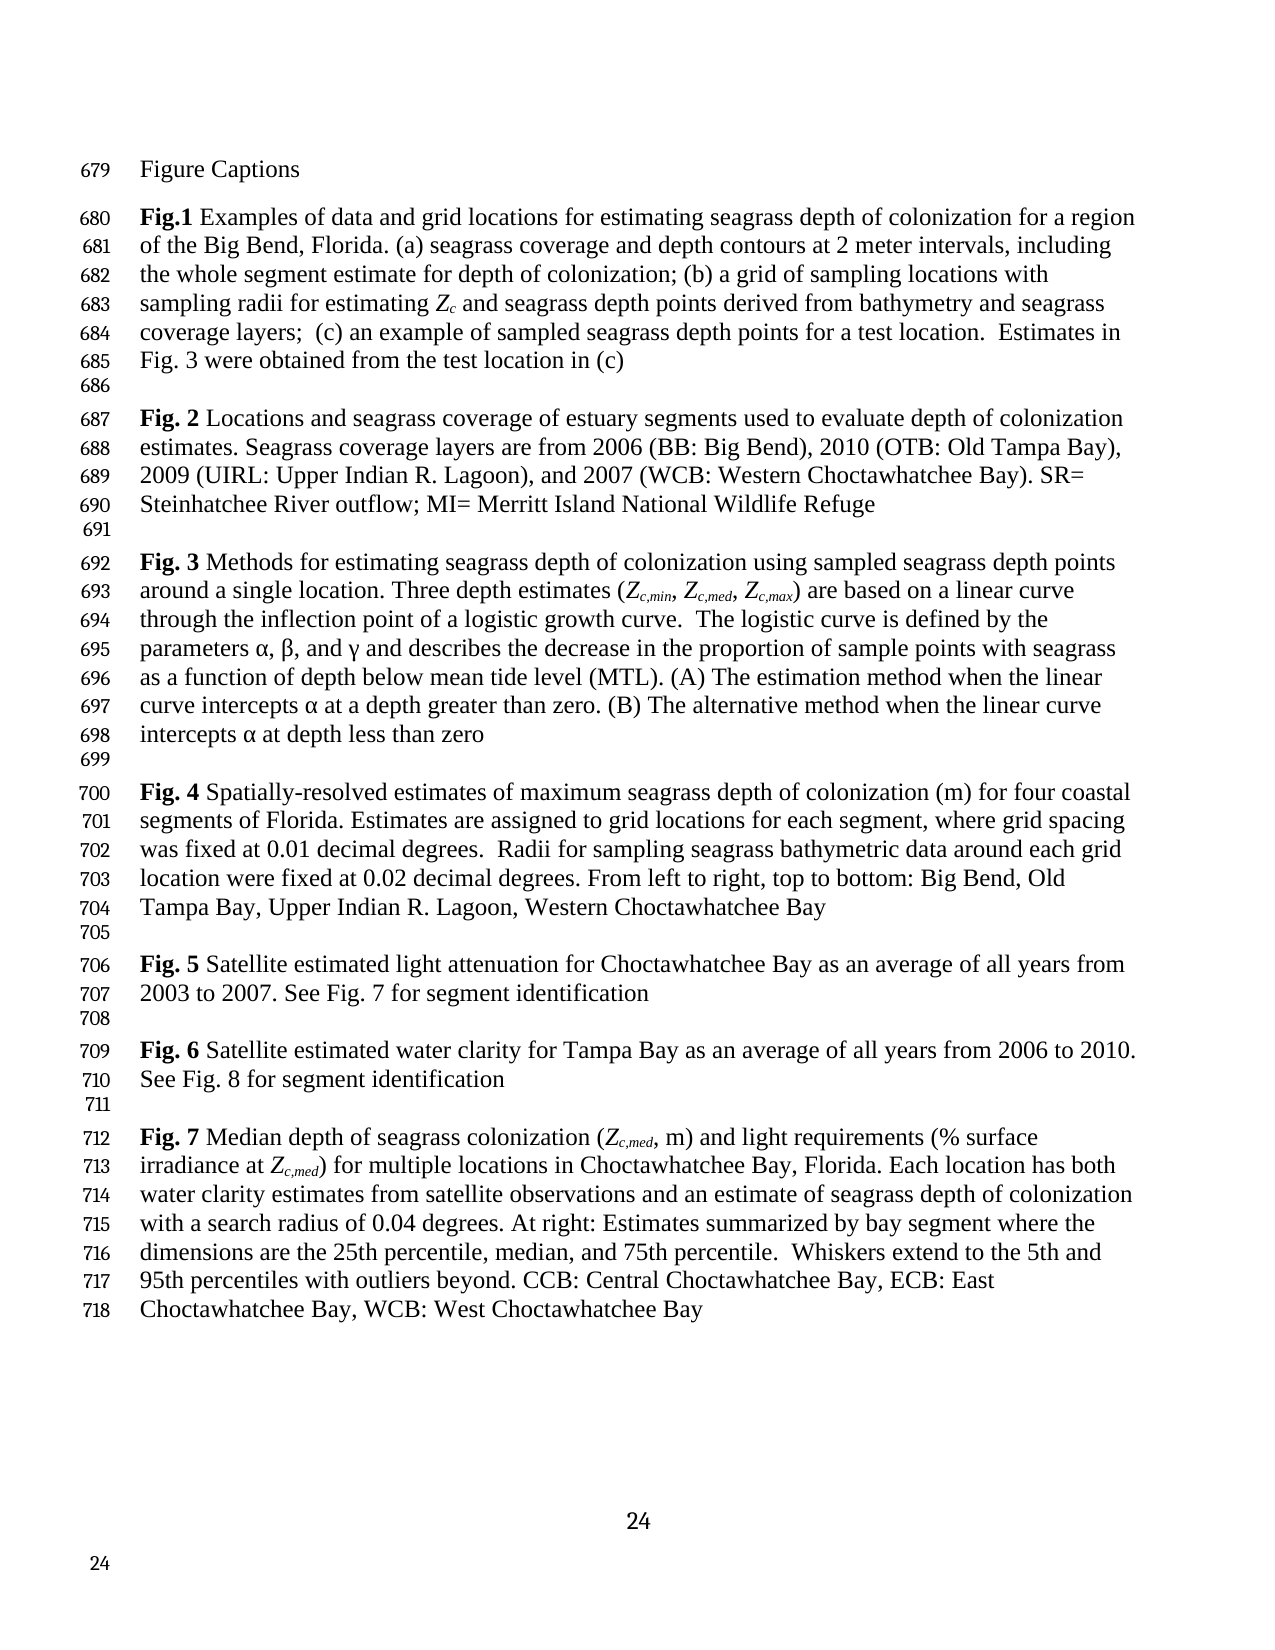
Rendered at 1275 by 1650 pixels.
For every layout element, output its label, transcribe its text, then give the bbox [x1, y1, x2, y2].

text Fig. 4 Spatially-resolved estimates of maximum seagrass depth of colonization (m) for four coastal segments of Florida. Estimates are assigned to grid locations for each segment, where grid spacing was fixed at 0.01 decimal degrees. Radii for sampling seagrass bathymetric data around each grid location were fixed at 0.02 decimal degrees. From left to right, top to bottom: Big Bend, Old Tampa Bay, Upper Indian R. Lagoon, Western Choctawhatchee Bay [139, 777, 1137, 920]
text Fig. 6 Satellite estimated water clarity for Tampa Bay as an average of all years from 2006 to 2010. See Fig. 8 for segment identification [139, 1035, 1137, 1093]
text Fig. 3 Methods for estimating seagrass depth of colonization using sampled seagrass depth points around a single location. Three depth estimates (Zc,min, Zc,med, Zc,max) are based on a linear curve through the inflection point of a logistic growth curve. The logistic curve is defined by the parameters α, β, and γ and describes the decrease in the proportion of sample points with seagrass as a function of depth below mean tide level (MTL). (A) The estimation method when the linear curve intercepts α at a depth greater than zero. (B) The alternative method when the linear curve intercepts α at depth less than zero [139, 547, 1137, 748]
text Fig. 7 Median depth of seagrass colonization (Zc,med, m) and light requirements (% surface irradiance at Zc,med) for multiple locations in Choctawhatchee Bay, Florida. Each location has both water clarity estimates from satellite observations and an estimate of seagrass depth of colonization with a search radius of 0.04 degrees. At right: Estimates summarized by bay segment where the dimensions are the 25th percentile, median, and 75th percentile. Whiskers extend to the 5th and 95th percentiles with outliers beyond. CCB: Central Choctawhatchee Bay, ECB: East Choctawhatchee Bay, WCB: West Choctawhatchee Bay [139, 1122, 1137, 1323]
text Fig. 5 Satellite estimated light attenuation for Choctawhatchee Bay as an average of all years from 2003 to 2007. See Fig. 7 for segment identification [139, 949, 1137, 1007]
text Figure Captions [139, 154, 1137, 183]
text Fig. 2 Locations and seagrass coverage of estuary segments used to evaluate depth of colonization estimates. Seagrass coverage layers are from 2006 (BB: Big Bend), 2010 (OTB: Old Tampa Bay), 2009 (UIRL: Upper Indian R. Lagoon), and 2007 (WCB: Western Choctawhatchee Bay). SR= Steinhatchee River outflow; MI= Merritt Island National Wildlife Refuge [139, 403, 1137, 518]
text Fig.1 Examples of data and grid locations for estimating seagrass depth of colonization for a region of the Big Bend, Florida. (a) seagrass coverage and depth contours at 2 meter intervals, including the whole segment estimate for depth of colonization; (b) a grid of sampling locations with sampling radii for estimating Zc and seagrass depth points derived from bathymetry and seagrass coverage layers; (c) an example of sampled seagrass depth points for a test location. Estimates in Fig. 3 were obtained from the test location in (c) [139, 202, 1137, 374]
